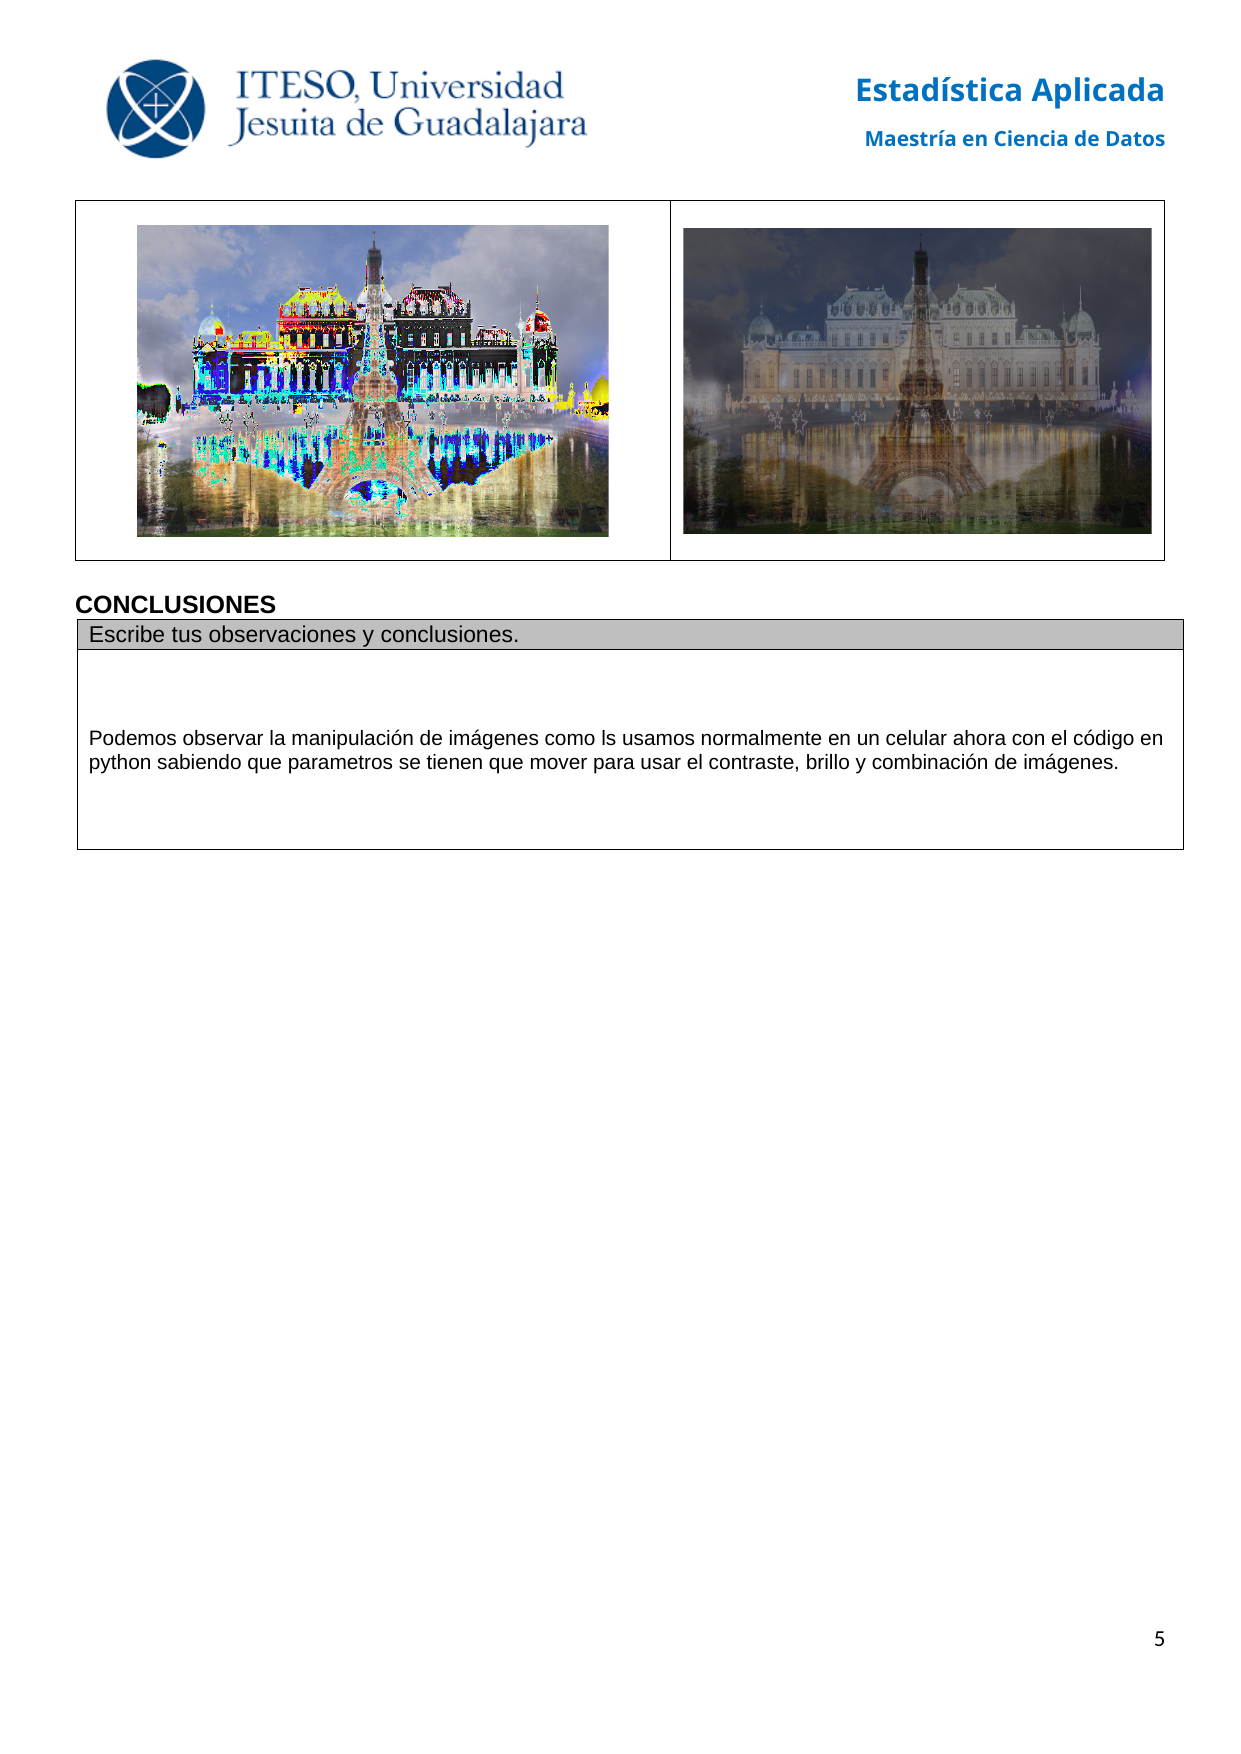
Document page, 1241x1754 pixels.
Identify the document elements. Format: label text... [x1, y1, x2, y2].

text CONCLUSIONES [75, 590, 1165, 619]
picture [75, 28, 619, 190]
table_cell [671, 201, 1164, 560]
table_cell Podemos observar la manipulación de imágenes como ls usamos normalmente en un celular ahora con el código en python sabiendo que parametros se tienen que mover para usar el contraste, brillo y combinación de imágenes. [78, 650, 1183, 849]
picture [137, 225, 609, 537]
table_cell [76, 201, 670, 560]
picture [683, 228, 1152, 534]
table_header Escribe tus observaciones y conclusiones. [78, 620, 1183, 649]
